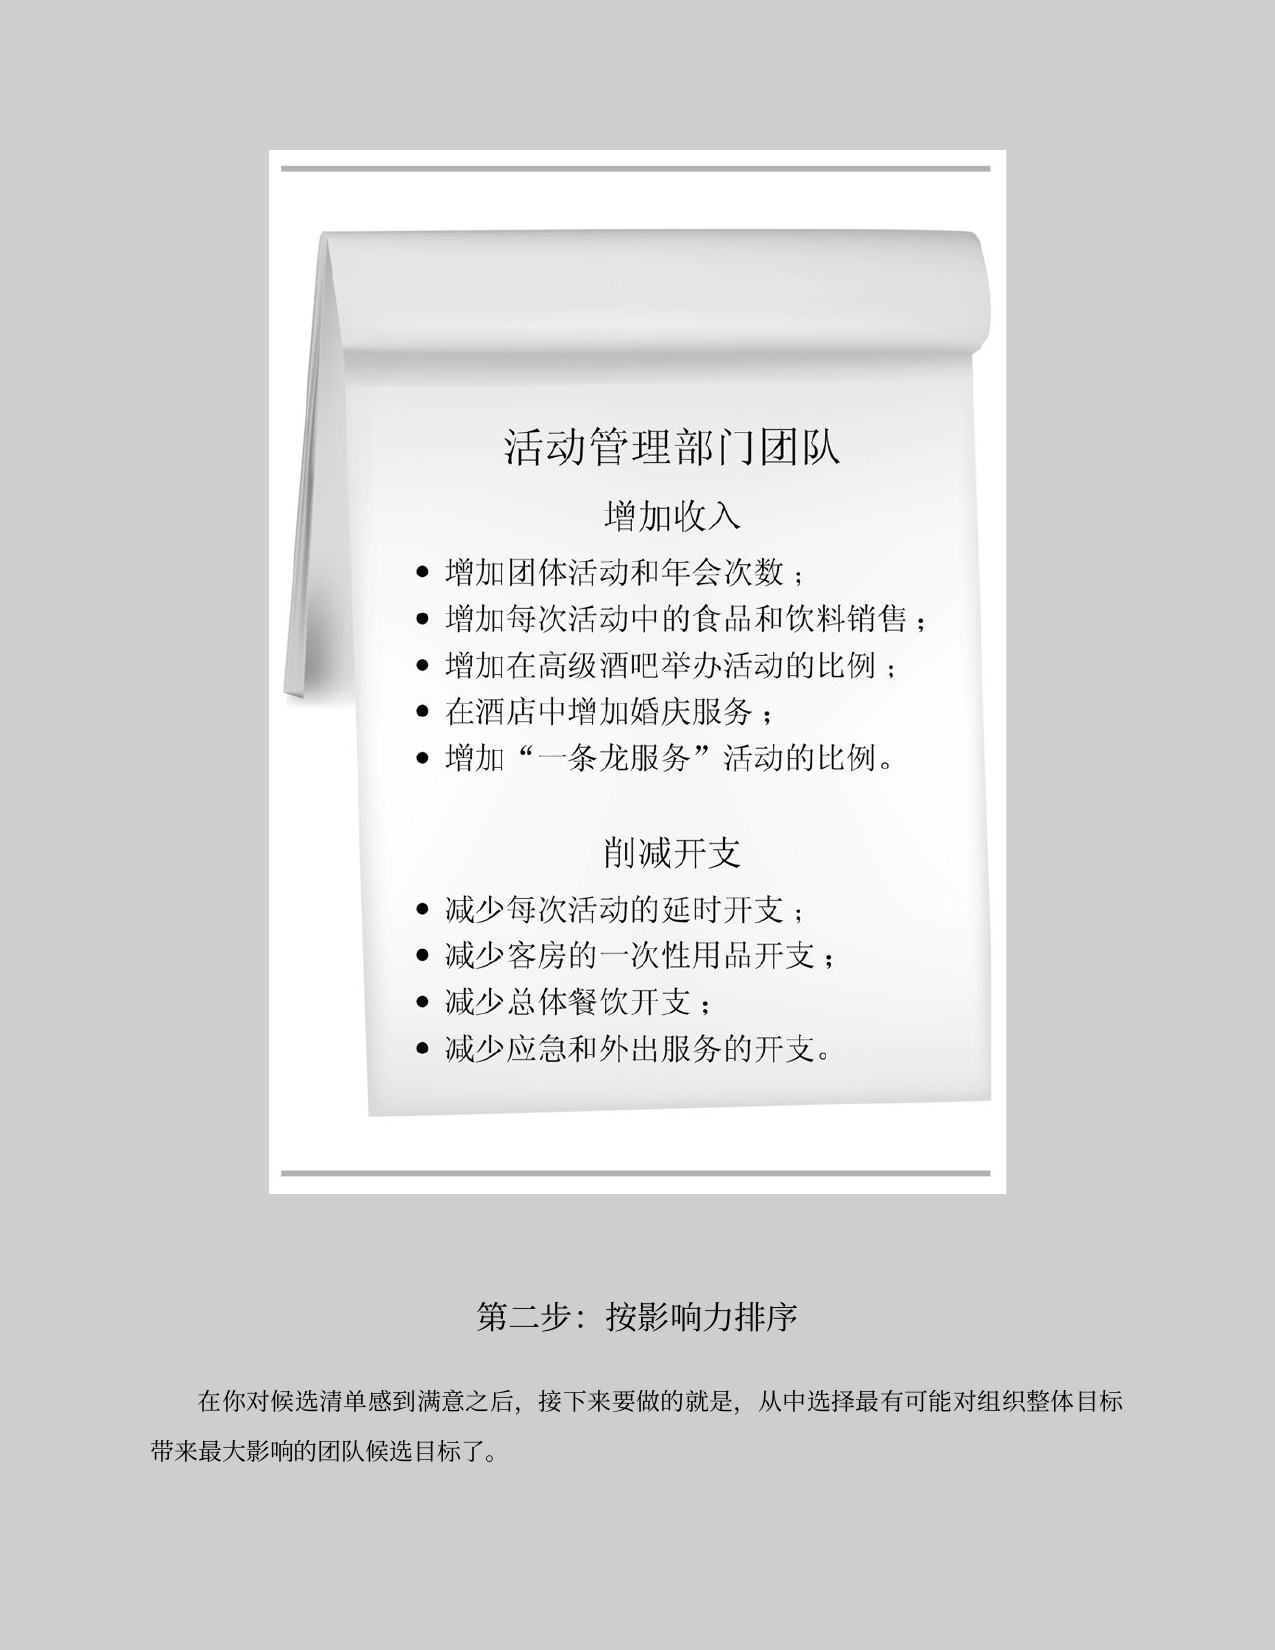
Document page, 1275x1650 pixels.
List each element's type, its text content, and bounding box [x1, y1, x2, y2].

text 在你对候选清单感到满意之后，接下来要做的就是，从中选择最有可能对组织整体目标带来最大影响的团队候选目标了。 [150, 1367, 1125, 1466]
picture [268, 150, 1007, 1194]
text 第二步：按影响力排序 [150, 1284, 1125, 1337]
